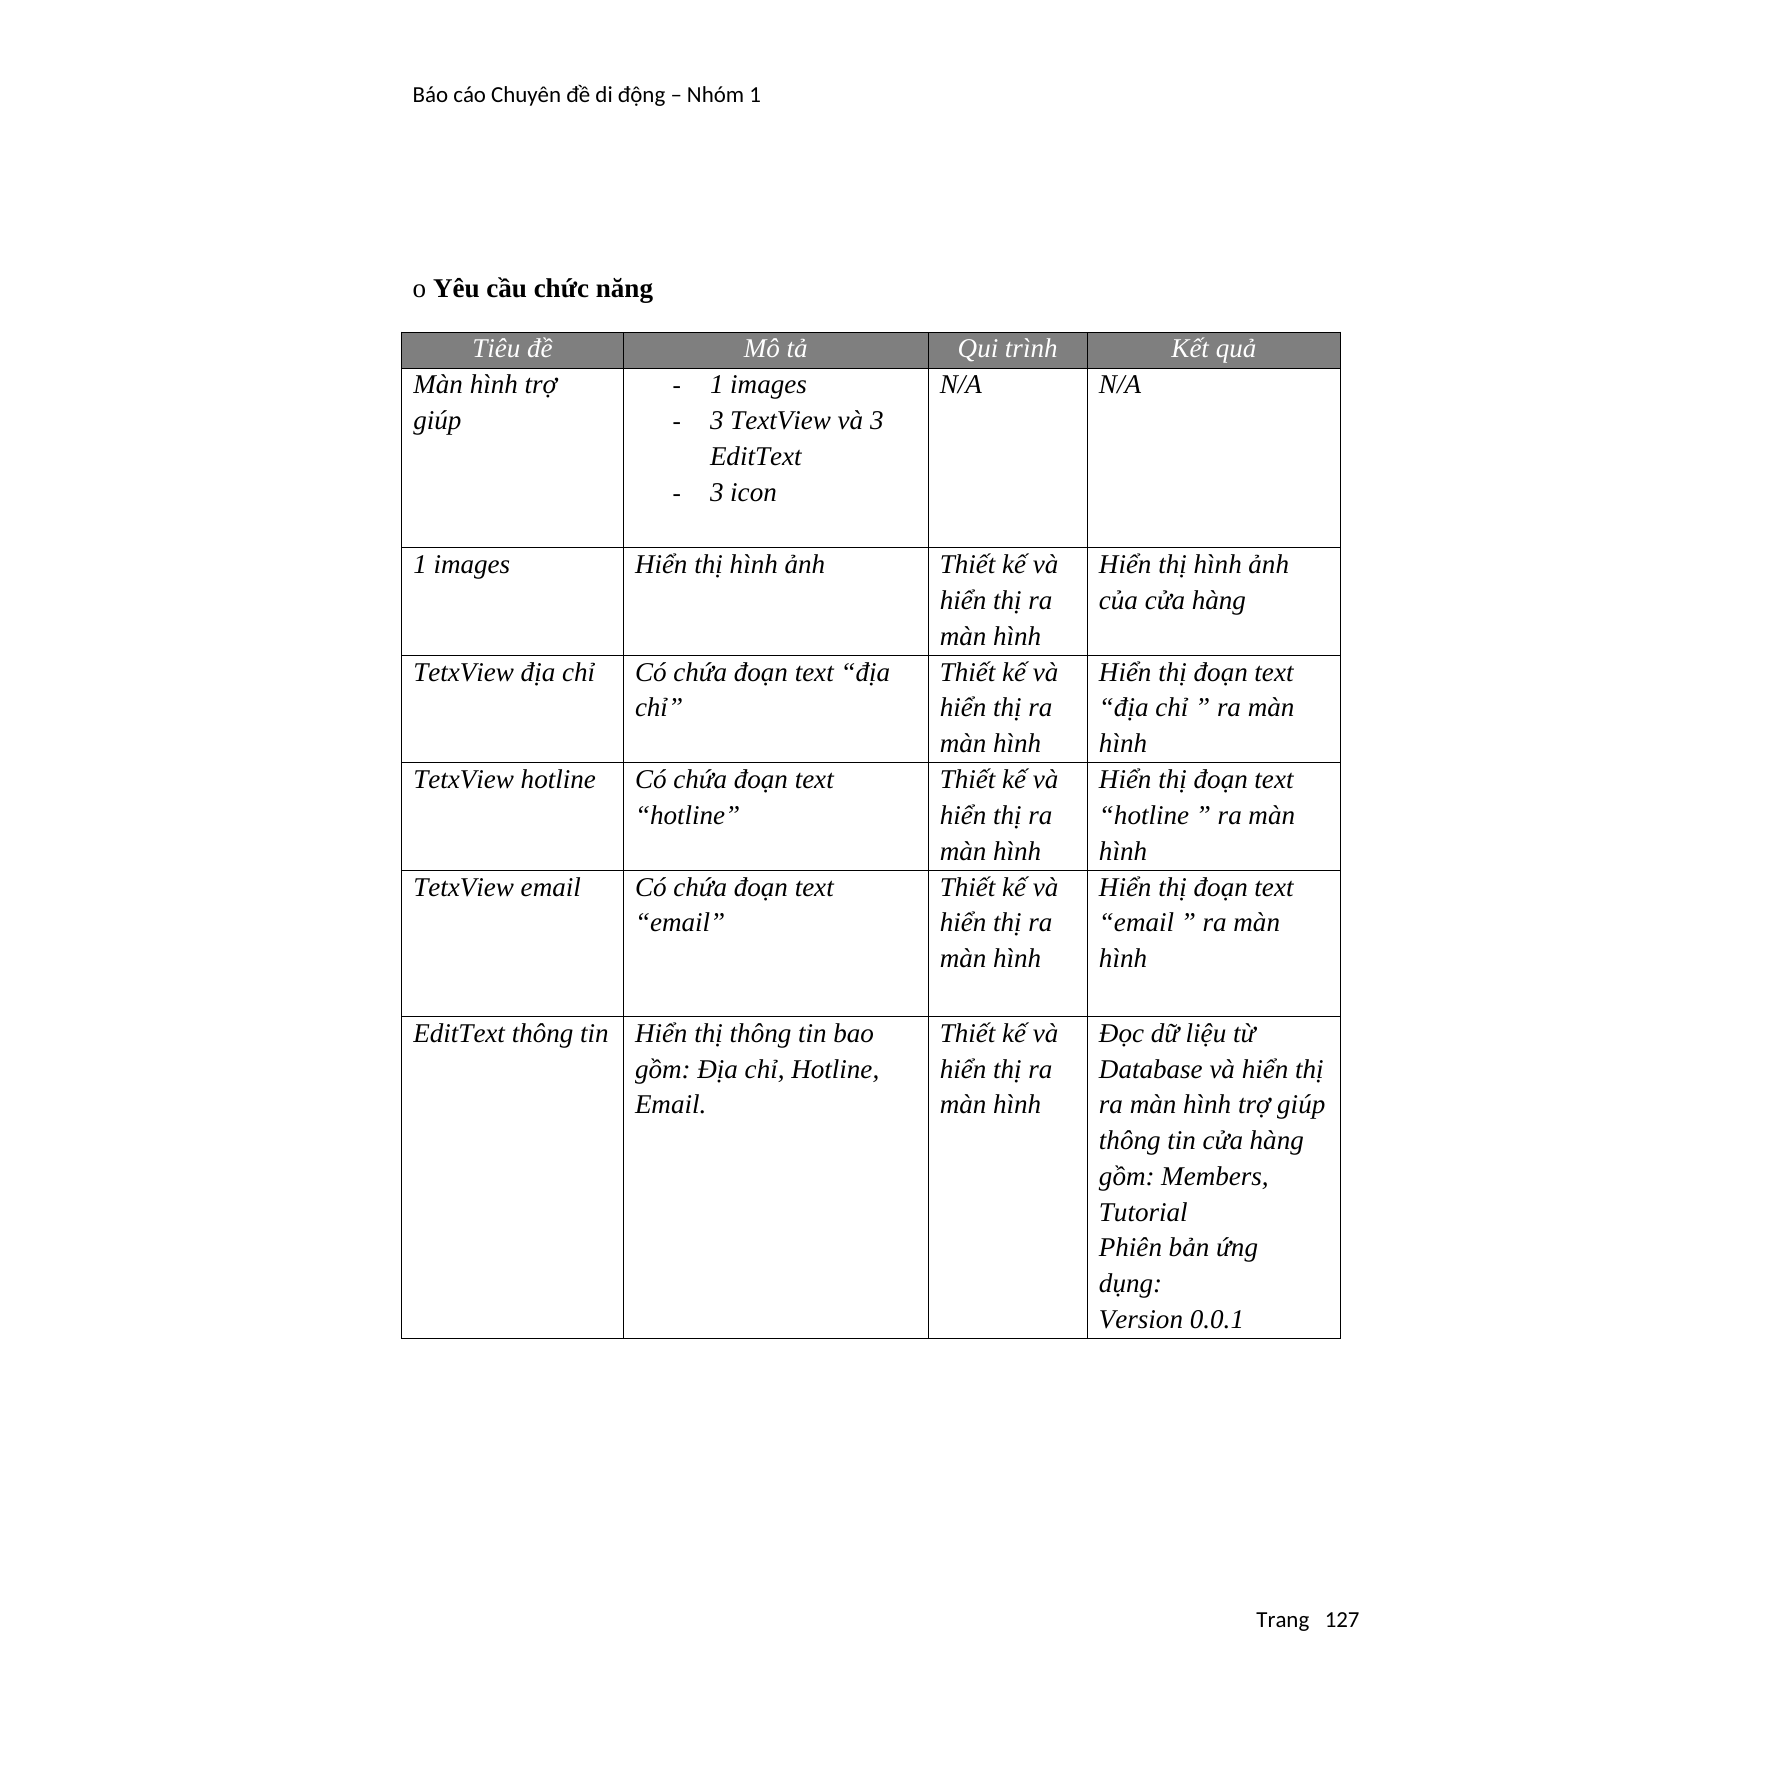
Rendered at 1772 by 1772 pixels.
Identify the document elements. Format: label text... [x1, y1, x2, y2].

table_cell Thiết kế và hiển thị ra màn hình [929, 1017, 1087, 1338]
table_cell Hiển thị hình ảnh của cửa hàng [1088, 548, 1340, 655]
table_cell N/A [1088, 369, 1340, 547]
table_cell Có chứa đoạn text “email” [624, 871, 928, 1016]
table_cell Thiết kế và hiển thị ra màn hình [929, 871, 1087, 1016]
table_cell Hiển thị thông tin bao gồm: Địa chỉ, Hotline, Email. [624, 1017, 928, 1338]
table_cell Đọc dữ liệu từ Database và hiển thị ra màn hình trợ giúp thông tin cửa hàng gồm: Members, Tutorial Phiên bản ứng dụng: Version 0.0.1 [1088, 1017, 1340, 1338]
table_cell 1 images 3 TextView và 3 EditText 3 icon [624, 369, 928, 547]
table_cell TetxView địa chỉ [402, 656, 623, 762]
table_cell N/A [929, 369, 1087, 547]
table_cell Thiết kế và hiển thị ra màn hình [929, 656, 1087, 762]
table_cell Hiển thị đoạn text “email ” ra màn hình [1088, 871, 1340, 1016]
table_cell Hiển thị đoạn text “hotline ” ra màn hình [1088, 763, 1340, 870]
table_cell 1 images [402, 548, 623, 655]
table_header Kết quả [1088, 333, 1340, 368]
table_cell Màn hình trợ giúp [402, 369, 623, 547]
table_header Qui trình [929, 333, 1087, 368]
table_cell TetxView email [402, 871, 623, 1016]
table_header Tiêu đề [402, 333, 623, 368]
table_cell TetxView hotline [402, 763, 623, 870]
table_cell Có chứa đoạn text “hotline” [624, 763, 928, 870]
table_cell Thiết kế và hiển thị ra màn hình [929, 548, 1087, 655]
text o Yêu cầu chức năng [412, 272, 1361, 303]
table_header Mô tả [624, 333, 928, 368]
table_cell EditText thông tin [402, 1017, 623, 1338]
table_cell Thiết kế và hiển thị ra màn hình [929, 763, 1087, 870]
table_cell Hiển thị đoạn text “địa chỉ ” ra màn hình [1088, 656, 1340, 762]
table_cell Có chứa đoạn text “địa chỉ” [624, 656, 928, 762]
table_cell Hiển thị hình ảnh [624, 548, 928, 655]
